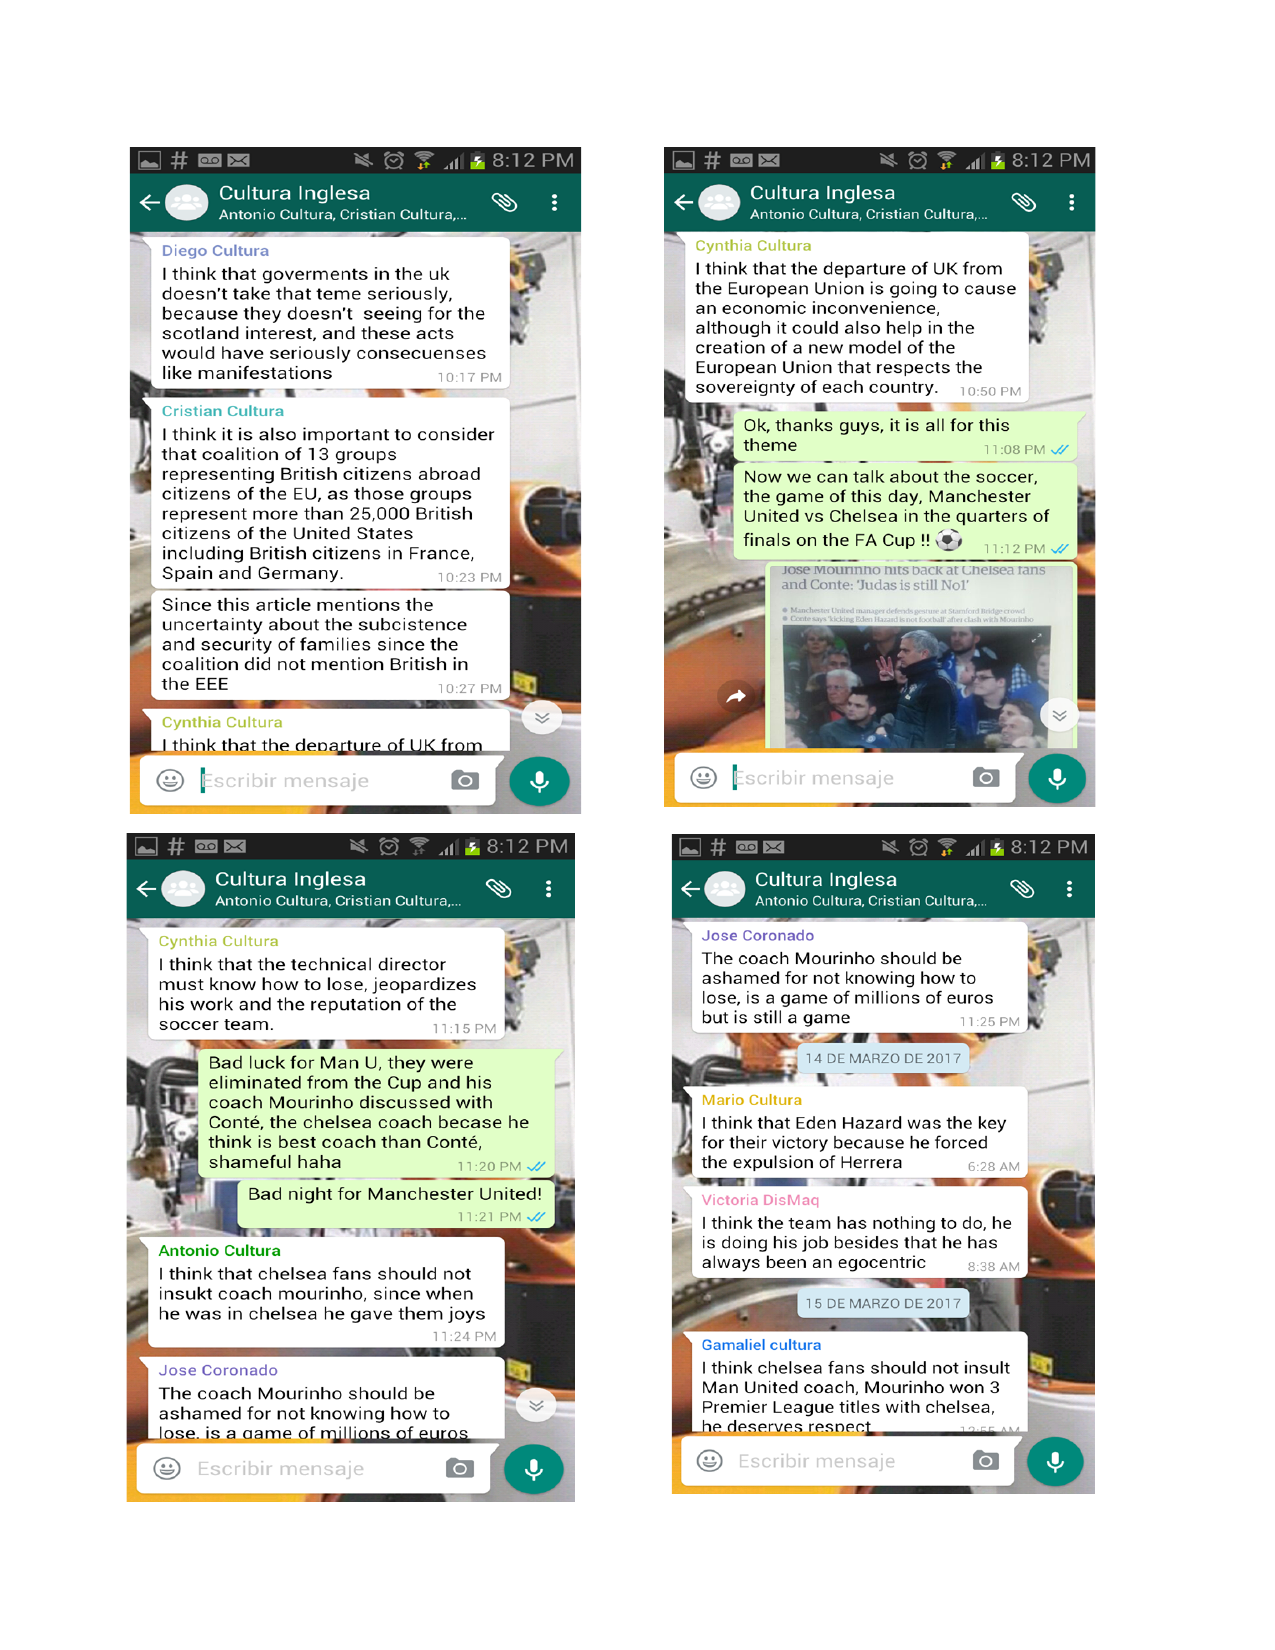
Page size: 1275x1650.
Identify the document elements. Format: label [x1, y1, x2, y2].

picture [129, 147, 582, 814]
picture [664, 147, 1096, 807]
picture [671, 834, 1095, 1494]
picture [126, 833, 575, 1502]
